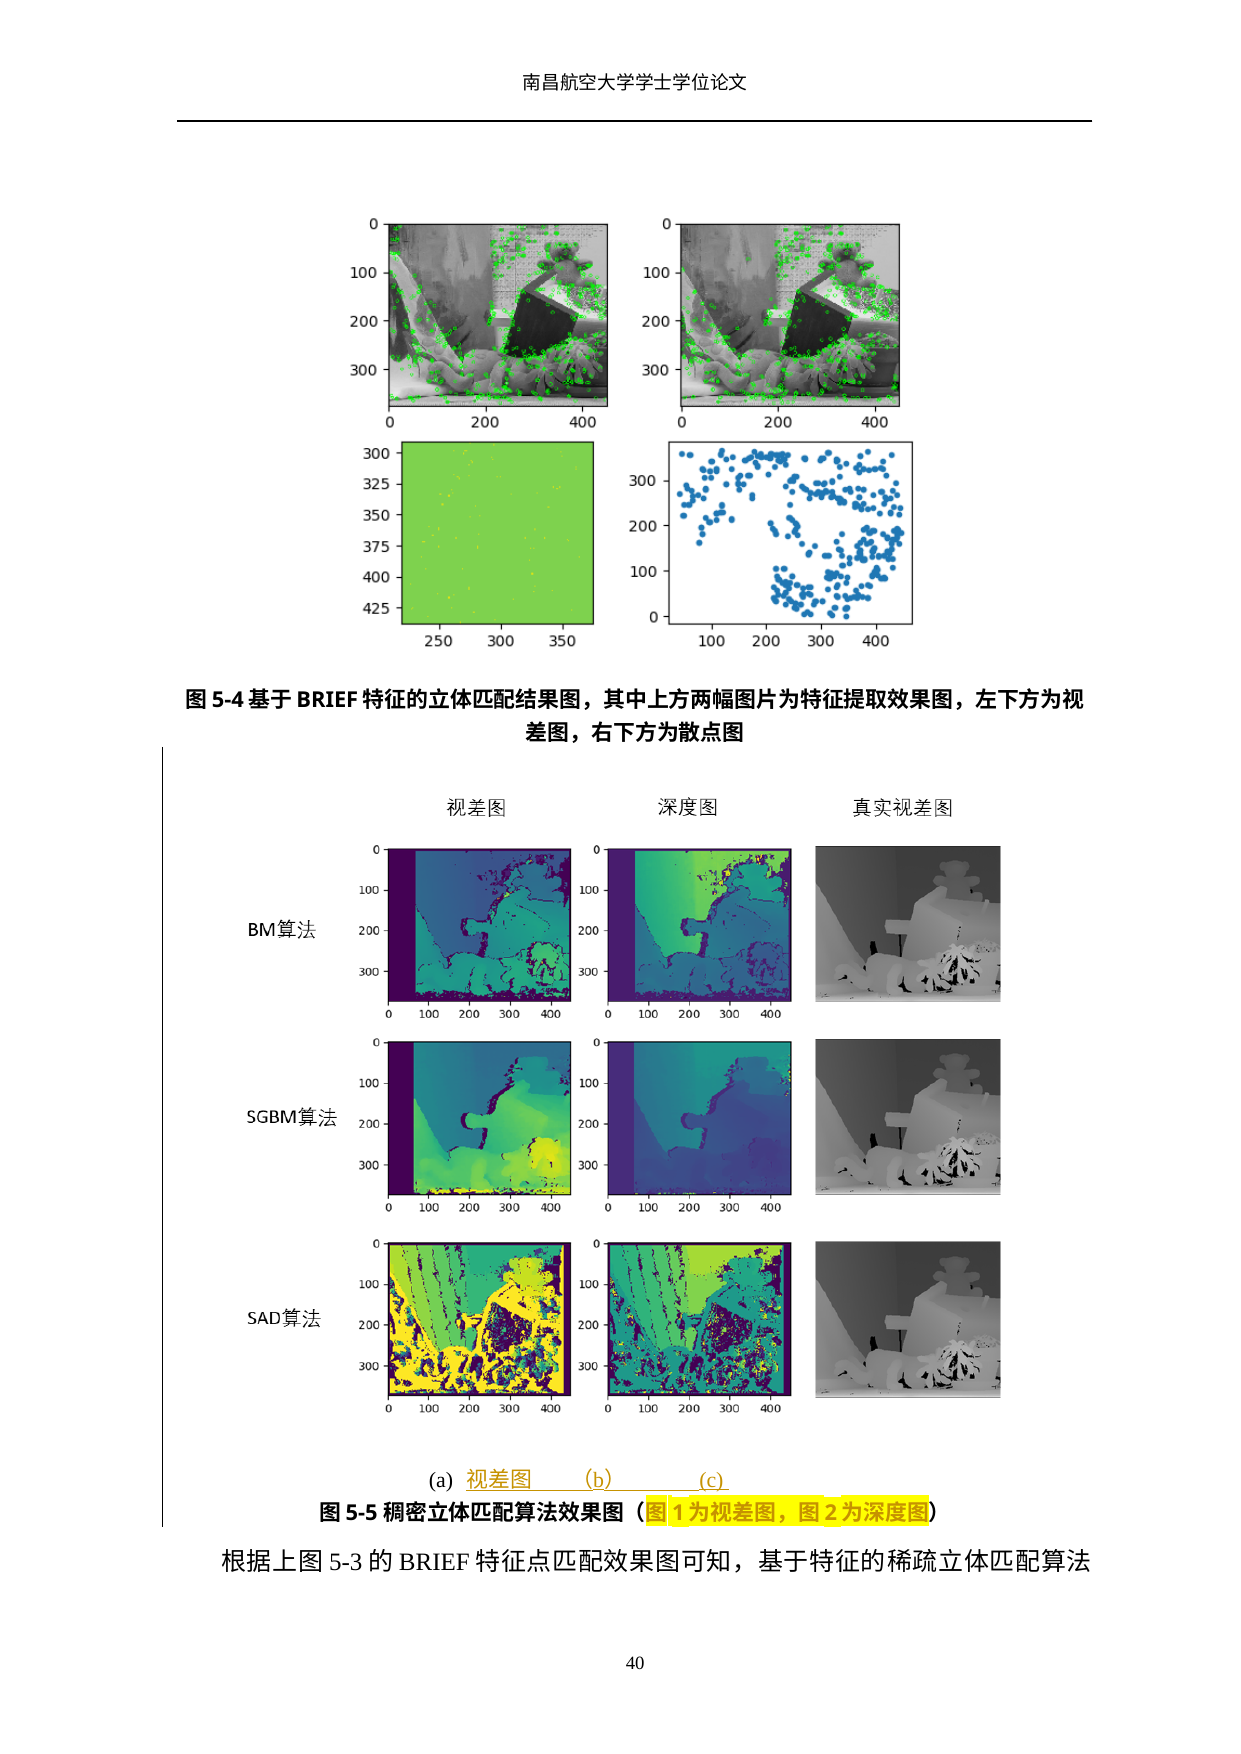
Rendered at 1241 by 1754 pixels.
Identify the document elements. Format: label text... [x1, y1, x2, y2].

text 图5-4基于BRIEF特征的立体匹配结果图，其中上方两幅图片为特征提取效果图，左下方为视差图，右下方为散点图 [177, 682, 1092, 747]
text 图5-5 稠密立体匹配算法效果图（图1为视差图，图2为深度图） [177, 1494, 1092, 1527]
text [177, 1527, 1092, 1592]
picture [209, 747, 1061, 1441]
picture [289, 162, 981, 681]
